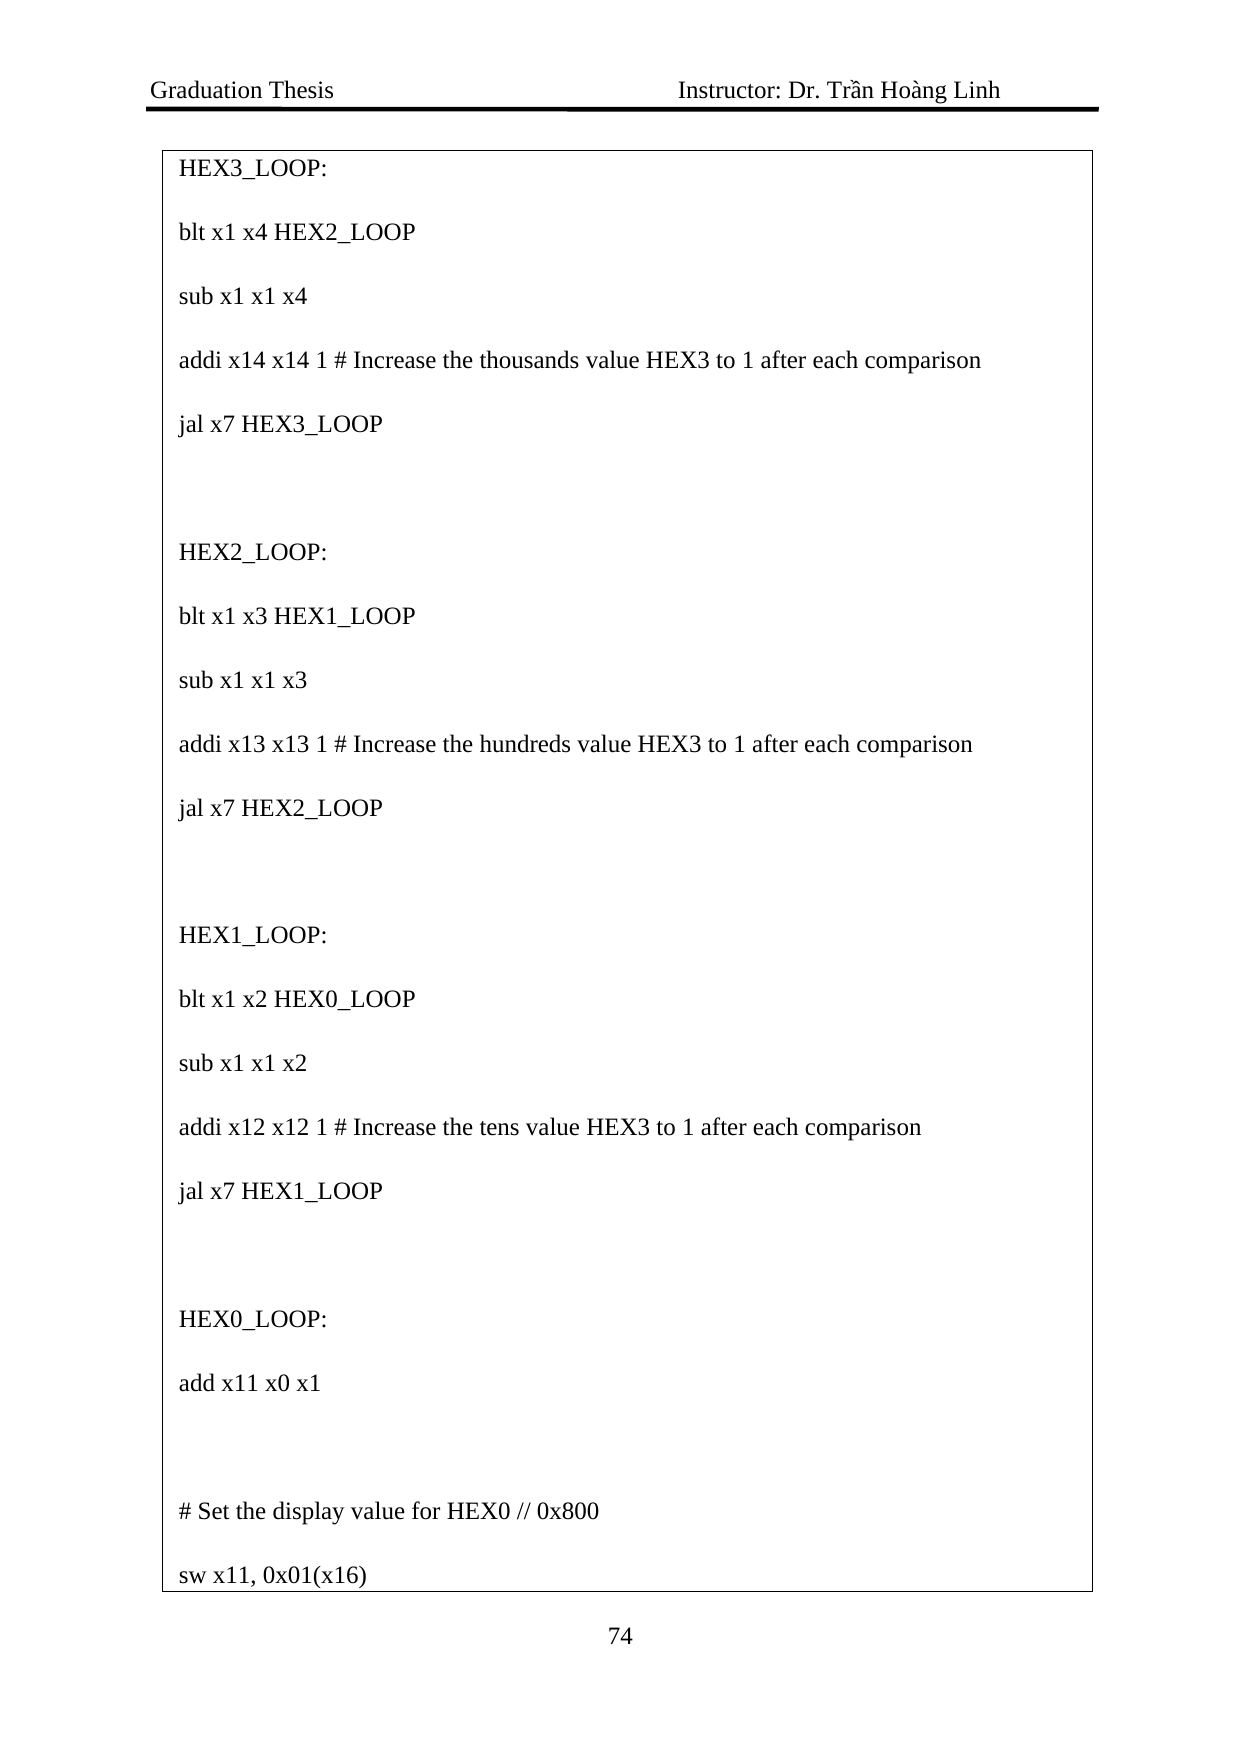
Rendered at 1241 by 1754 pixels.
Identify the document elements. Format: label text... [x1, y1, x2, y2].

text addi x14 x14 1 # Increase the thousands value HEX3 to 1 after each comparison [163, 342, 1092, 374]
text sub x1 x1 x3 [163, 662, 1092, 693]
text jal x7 HEX3_LOOP [163, 406, 1092, 438]
text sub x1 x1 x2 [163, 1045, 1092, 1077]
text sub x1 x1 x4 [163, 278, 1092, 310]
text jal x7 HEX2_LOOP [163, 789, 1092, 821]
text HEX3_LOOP: [163, 151, 1092, 182]
text HEX1_LOOP: [163, 917, 1092, 949]
text add x11 x0 x1 [163, 1365, 1092, 1397]
text jal x7 HEX1_LOOP [163, 1173, 1092, 1205]
text HEX2_LOOP: [163, 534, 1092, 566]
text sw x11, 0x01(x16) [163, 1557, 1092, 1591]
text addi x13 x13 1 # Increase the hundreds value HEX3 to 1 after each comparison [163, 726, 1092, 757]
text blt x1 x3 HEX1_LOOP [163, 598, 1092, 629]
text addi x12 x12 1 # Increase the tens value HEX3 to 1 after each comparison [163, 1109, 1092, 1141]
text blt x1 x4 HEX2_LOOP [163, 214, 1092, 246]
text # Set the display value for HEX0 // 0x800 [163, 1493, 1092, 1525]
text blt x1 x2 HEX0_LOOP [163, 981, 1092, 1013]
text HEX0_LOOP: [163, 1301, 1092, 1333]
